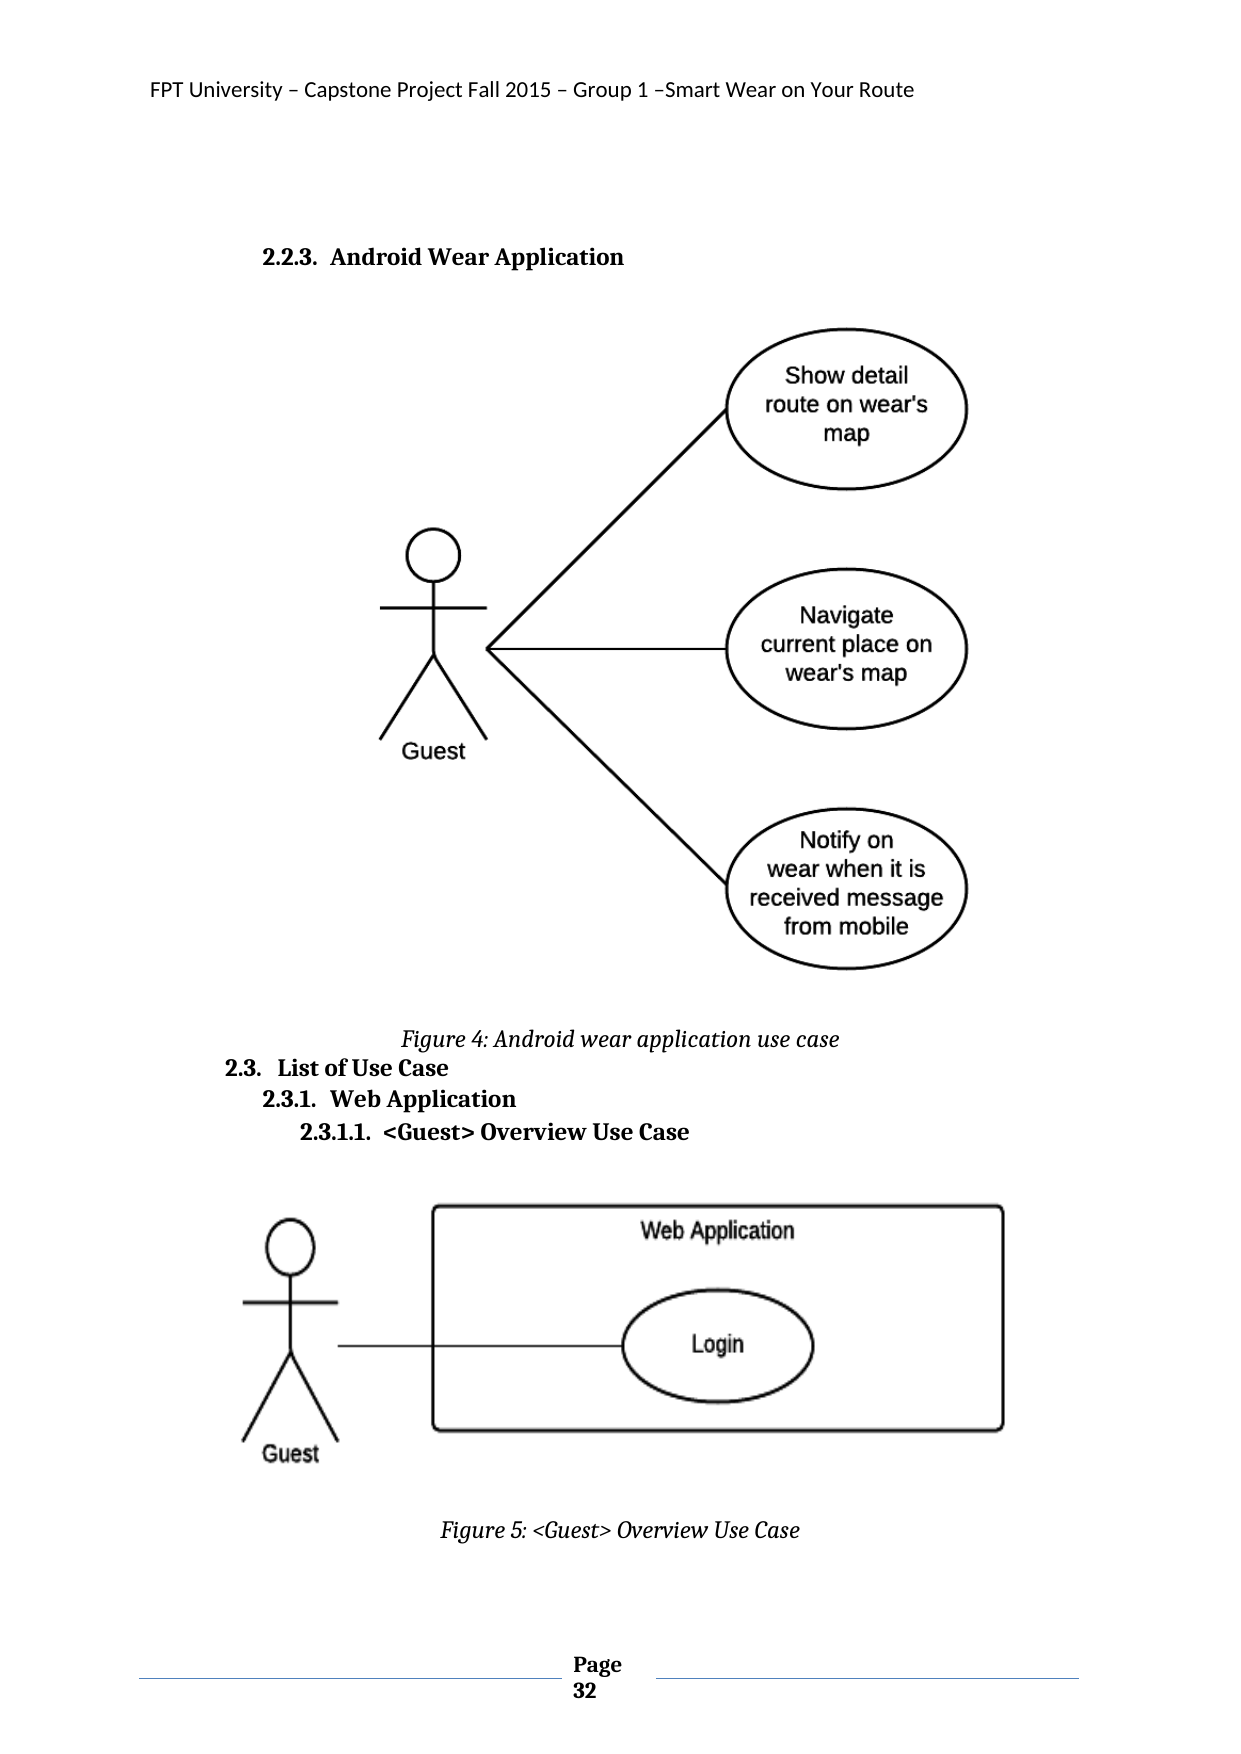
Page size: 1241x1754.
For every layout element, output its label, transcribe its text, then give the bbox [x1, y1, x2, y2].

subtitle Android Wear Application [262, 243, 1090, 272]
text Figure 5: <Guest> Overview Use Case [150, 1516, 1090, 1544]
picture [221, 276, 1020, 1022]
picture [213, 1151, 1027, 1512]
subtitle <Guest> Overview Use Case [300, 1118, 1090, 1147]
subtitle List of Use Case [225, 1054, 1090, 1083]
text Figure 4: Android wear application use case [150, 1025, 1090, 1054]
subtitle Web Application [262, 1085, 1090, 1114]
